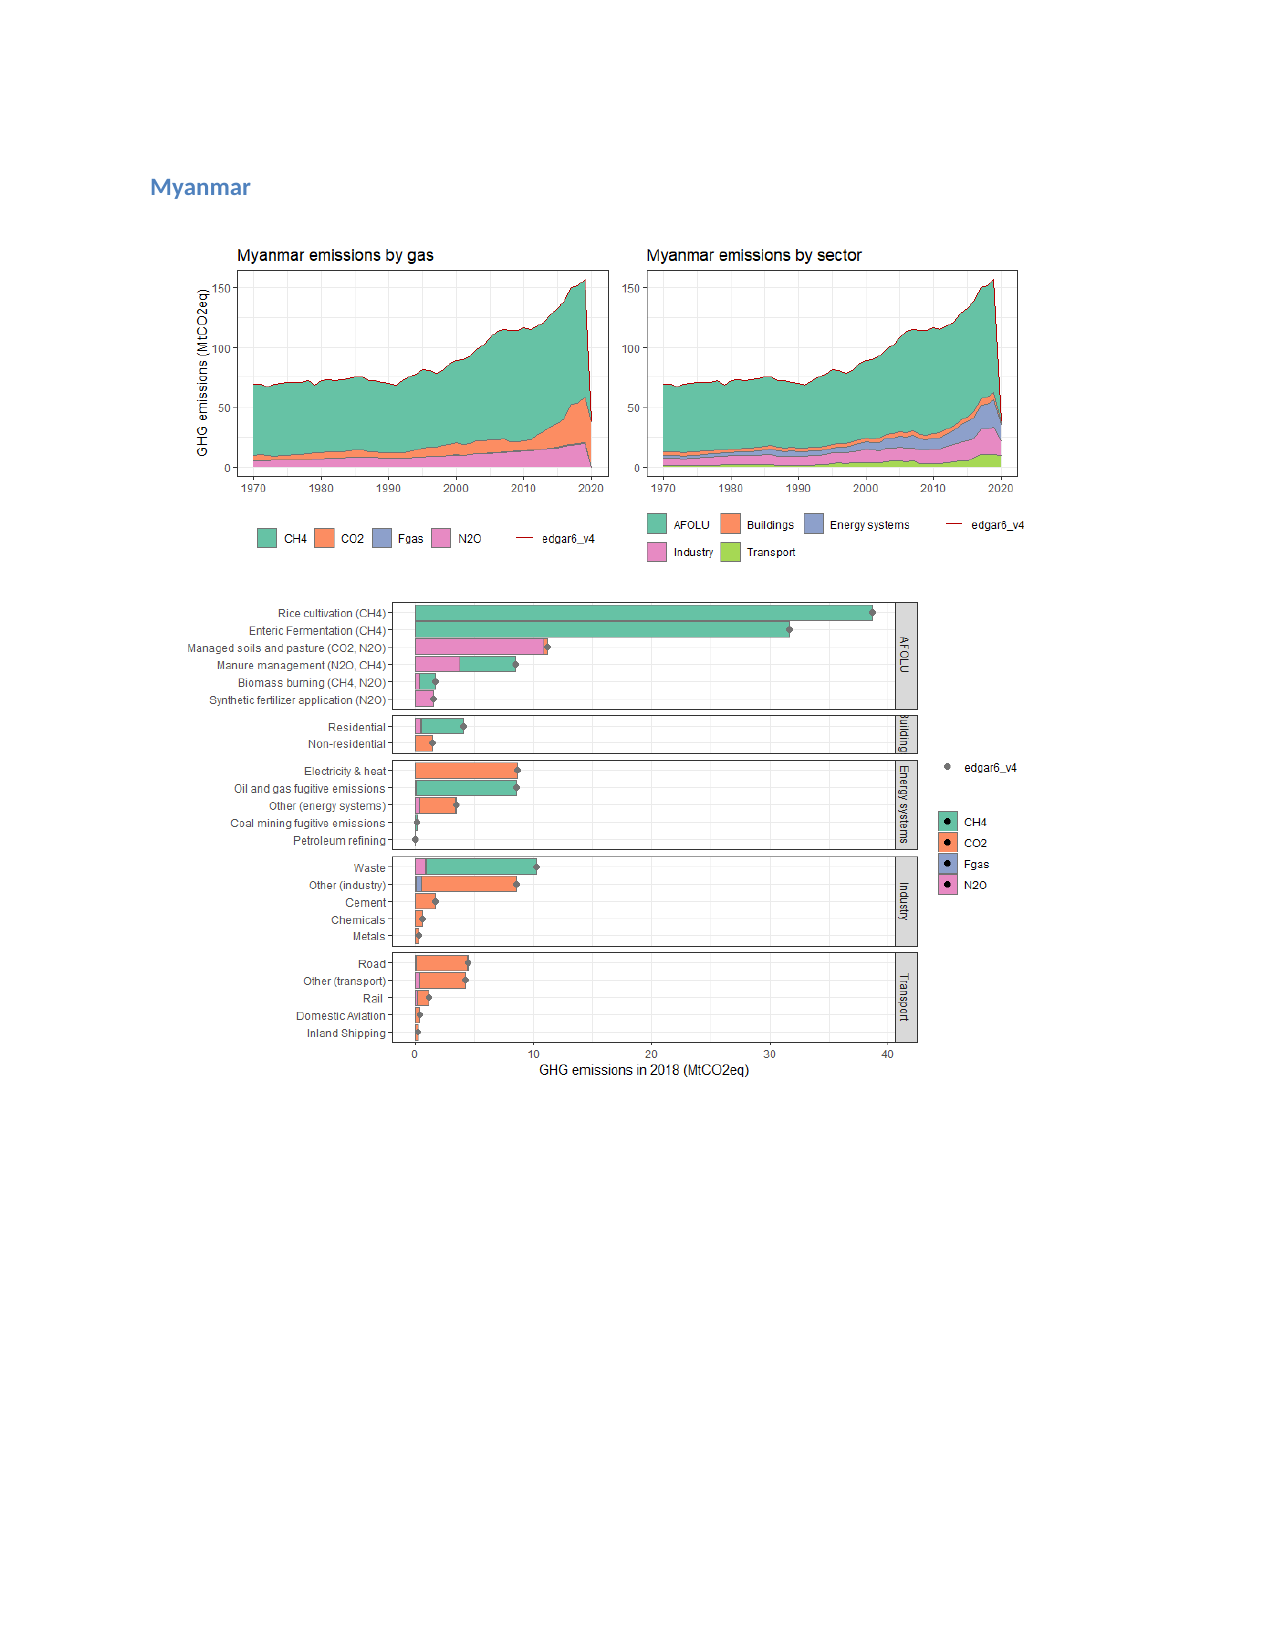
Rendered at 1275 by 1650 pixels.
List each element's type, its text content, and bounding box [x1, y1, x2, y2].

subtitle Myanmar [150, 171, 1125, 201]
picture [168, 220, 1044, 1096]
